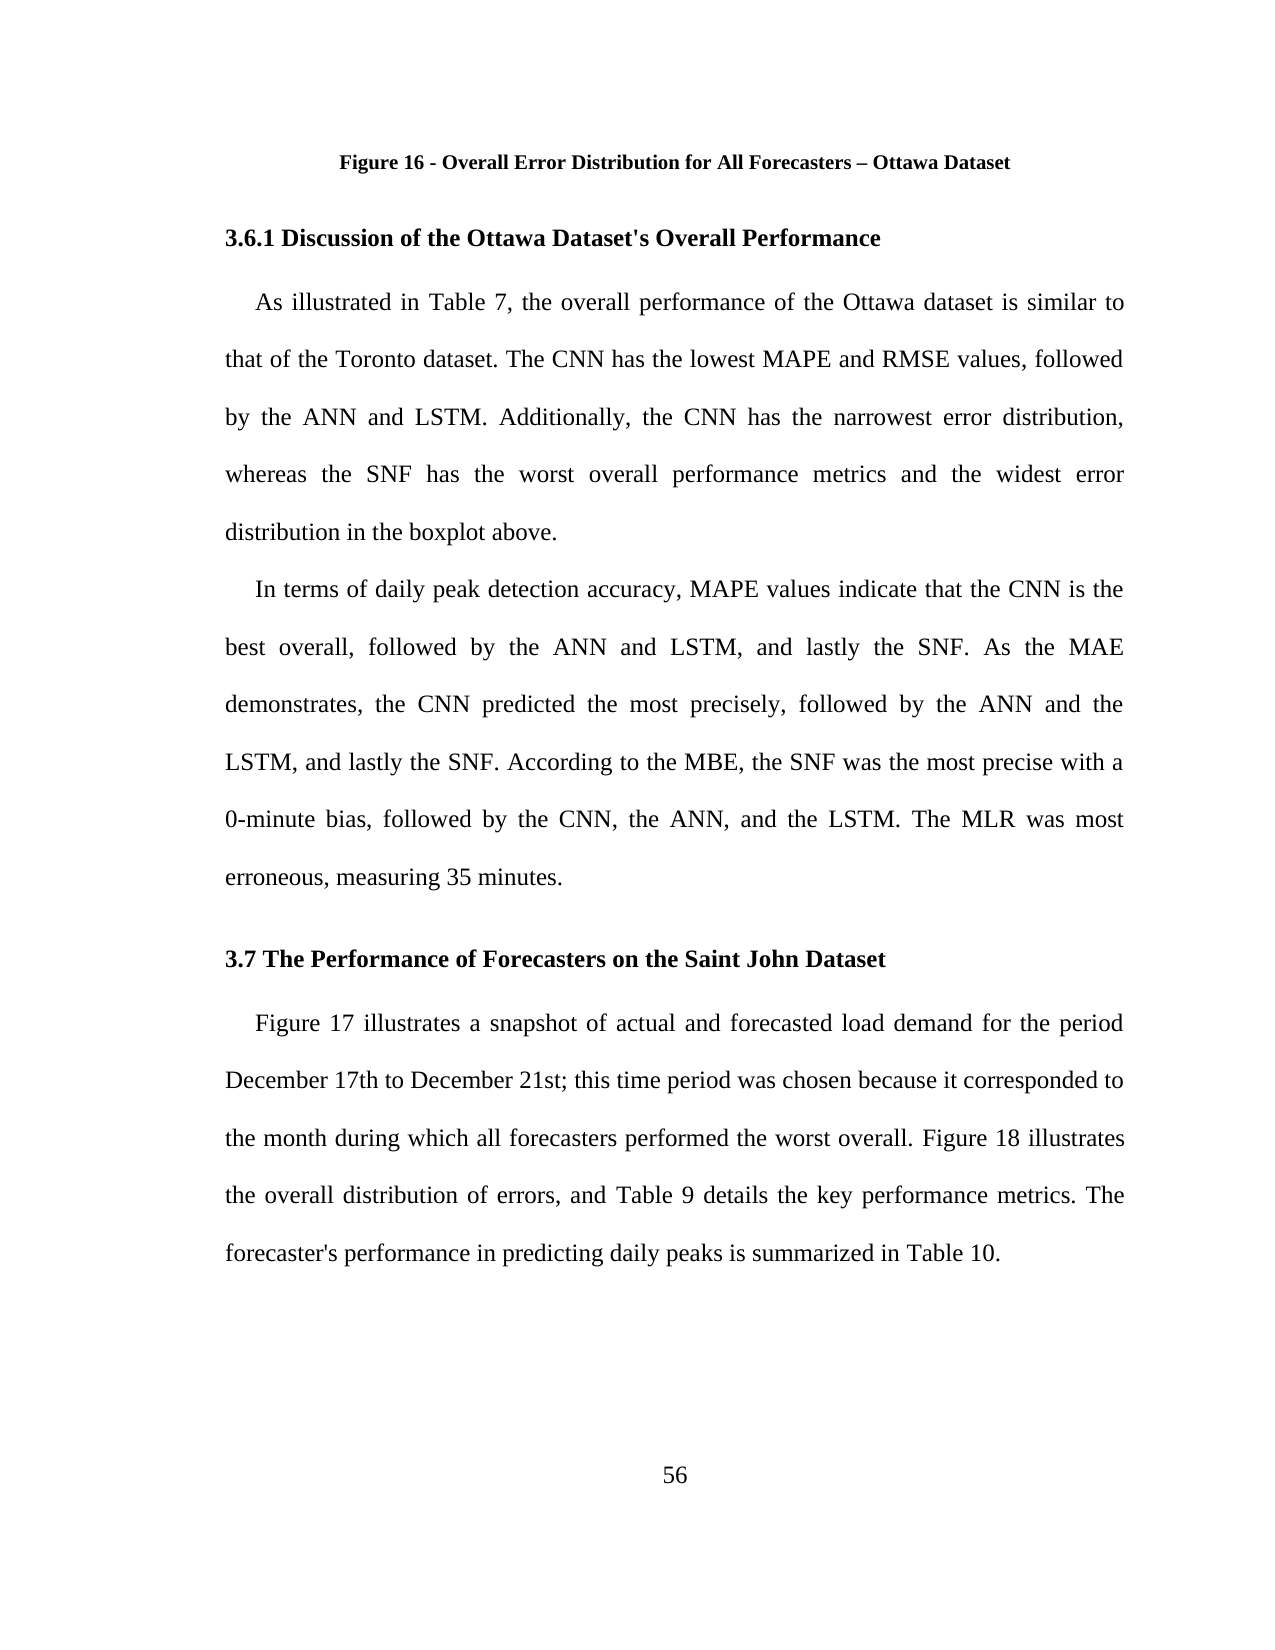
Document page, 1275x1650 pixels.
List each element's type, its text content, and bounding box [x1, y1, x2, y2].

text As illustrated in Table 7, the overall performance of the Ottawa dataset is similar to that of the Toronto dataset. The CNN has the lowest MAPE and RMSE values, followed by the ANN and LSTM. Additionally, the CNN has the narrowest error distribution, whereas the SNF has the worst overall performance metrics and the widest error distribution in the boxplot above. [225, 287, 1125, 546]
text In terms of daily peak detection accuracy, MAPE values indicate that the CNN is the best overall, followed by the ANN and LSTM, and lastly the SNF. As the MAE demonstrates, the CNN predicted the most precisely, followed by the ANN and the LSTM, and lastly the SNF. According to the MBE, the SNF was the most precise with a 0-minute bias, followed by the CNN, the ANN, and the LSTM. The MLR was most erroneous, measuring 35 minutes. [225, 574, 1125, 891]
text Figure 17 illustrates a snapshot of actual and forecasted load demand for the period December 17th to December 21st; this time period was chosen because it corresponded to the month during which all forecasters performed the worst overall. Figure 18 illustrates the overall distribution of errors, and Table 9 details the key performance metrics. The forecaster's performance in predicting daily peaks is summarized in Table 10. [225, 1008, 1125, 1267]
text Figure 16 - Overall Error Distribution for All Forecasters – Ottawa Dataset [225, 150, 1125, 174]
subtitle 3.6.1 Discussion of the Ottawa Dataset's Overall Performance [225, 223, 1125, 252]
subtitle 3.7 The Performance of Forecasters on the Saint John Dataset [225, 944, 1125, 973]
